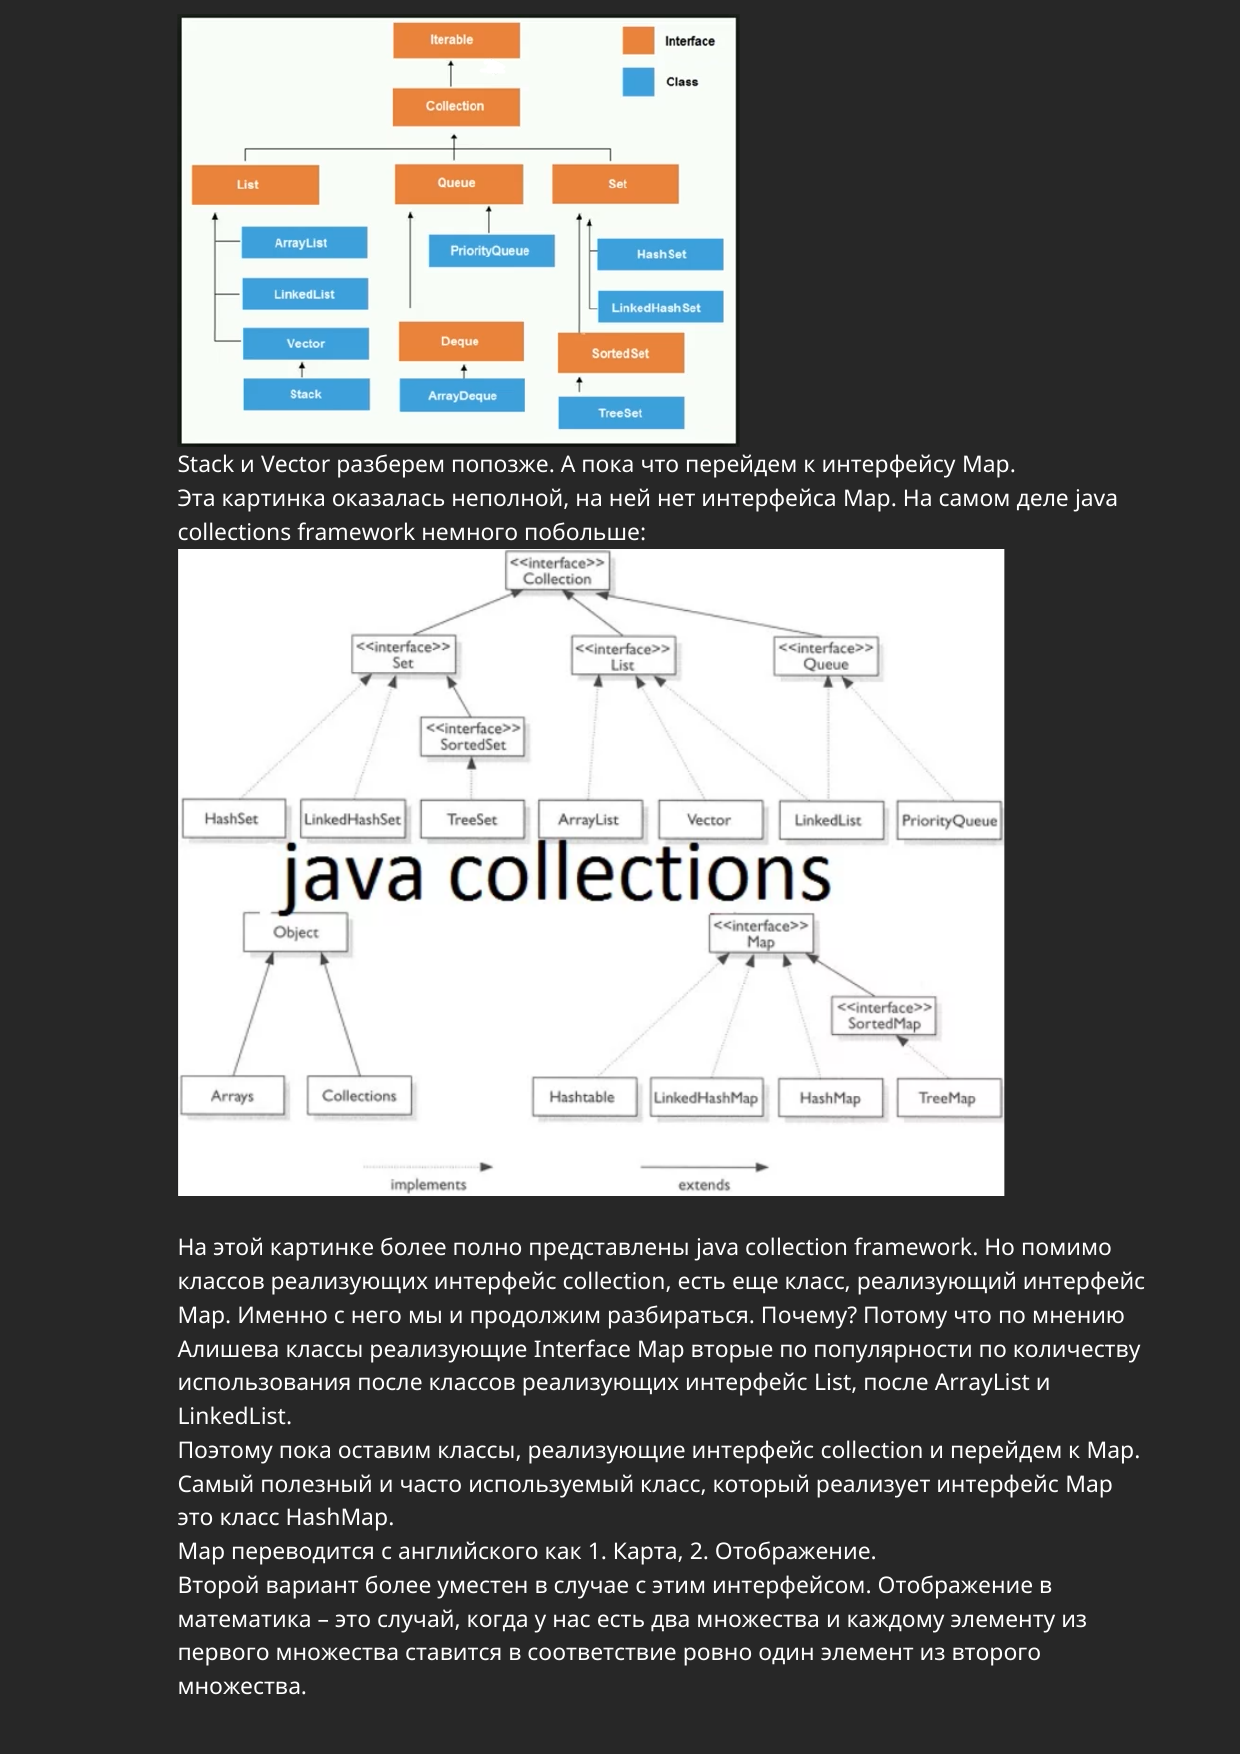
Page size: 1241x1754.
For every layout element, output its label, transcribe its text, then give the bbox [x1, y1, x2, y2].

text Stack и Vector разберем попозже. А пока что перейдем к интерфейсу Map. [177, 448, 1152, 480]
text Эта картинка оказалась неполной, на ней нет интерфейса Map. На самом деле java collections framework немного побольше: [177, 482, 1152, 547]
text Map переводится с английского как 1. Карта, 2. Отображение. [177, 1535, 1152, 1566]
picture [177, 549, 1005, 1196]
text На этой картинке более полно представлены java collection framework. Но помимо классов реализующих интерфейс collection, есть еще класс, реализующий интерфейс Map. Именно с него мы и продолжим разбираться. Почему? Потому что по мнению Алишева классы реализующие Interface Map вторые по популярности по количеству использования после классов реализующих интерфейс List, после ArrayList и LinkedList. [177, 1231, 1152, 1431]
text Поэтому пока оставим классы, реализующие интерфейс collection и перейдем к Map. [177, 1434, 1152, 1465]
picture [177, 14, 740, 447]
text Второй вариант более уместен в случае с этим интерфейсом. Отображение в математика – это случай, когда у нас есть два множества и каждому элементу из первого множества ставится в соответствие ровно один элемент из второго множества. [177, 1569, 1152, 1701]
text Самый полезный и часто используемый класс, который реализует интерфейс Map это класс HashMap. [177, 1467, 1152, 1532]
